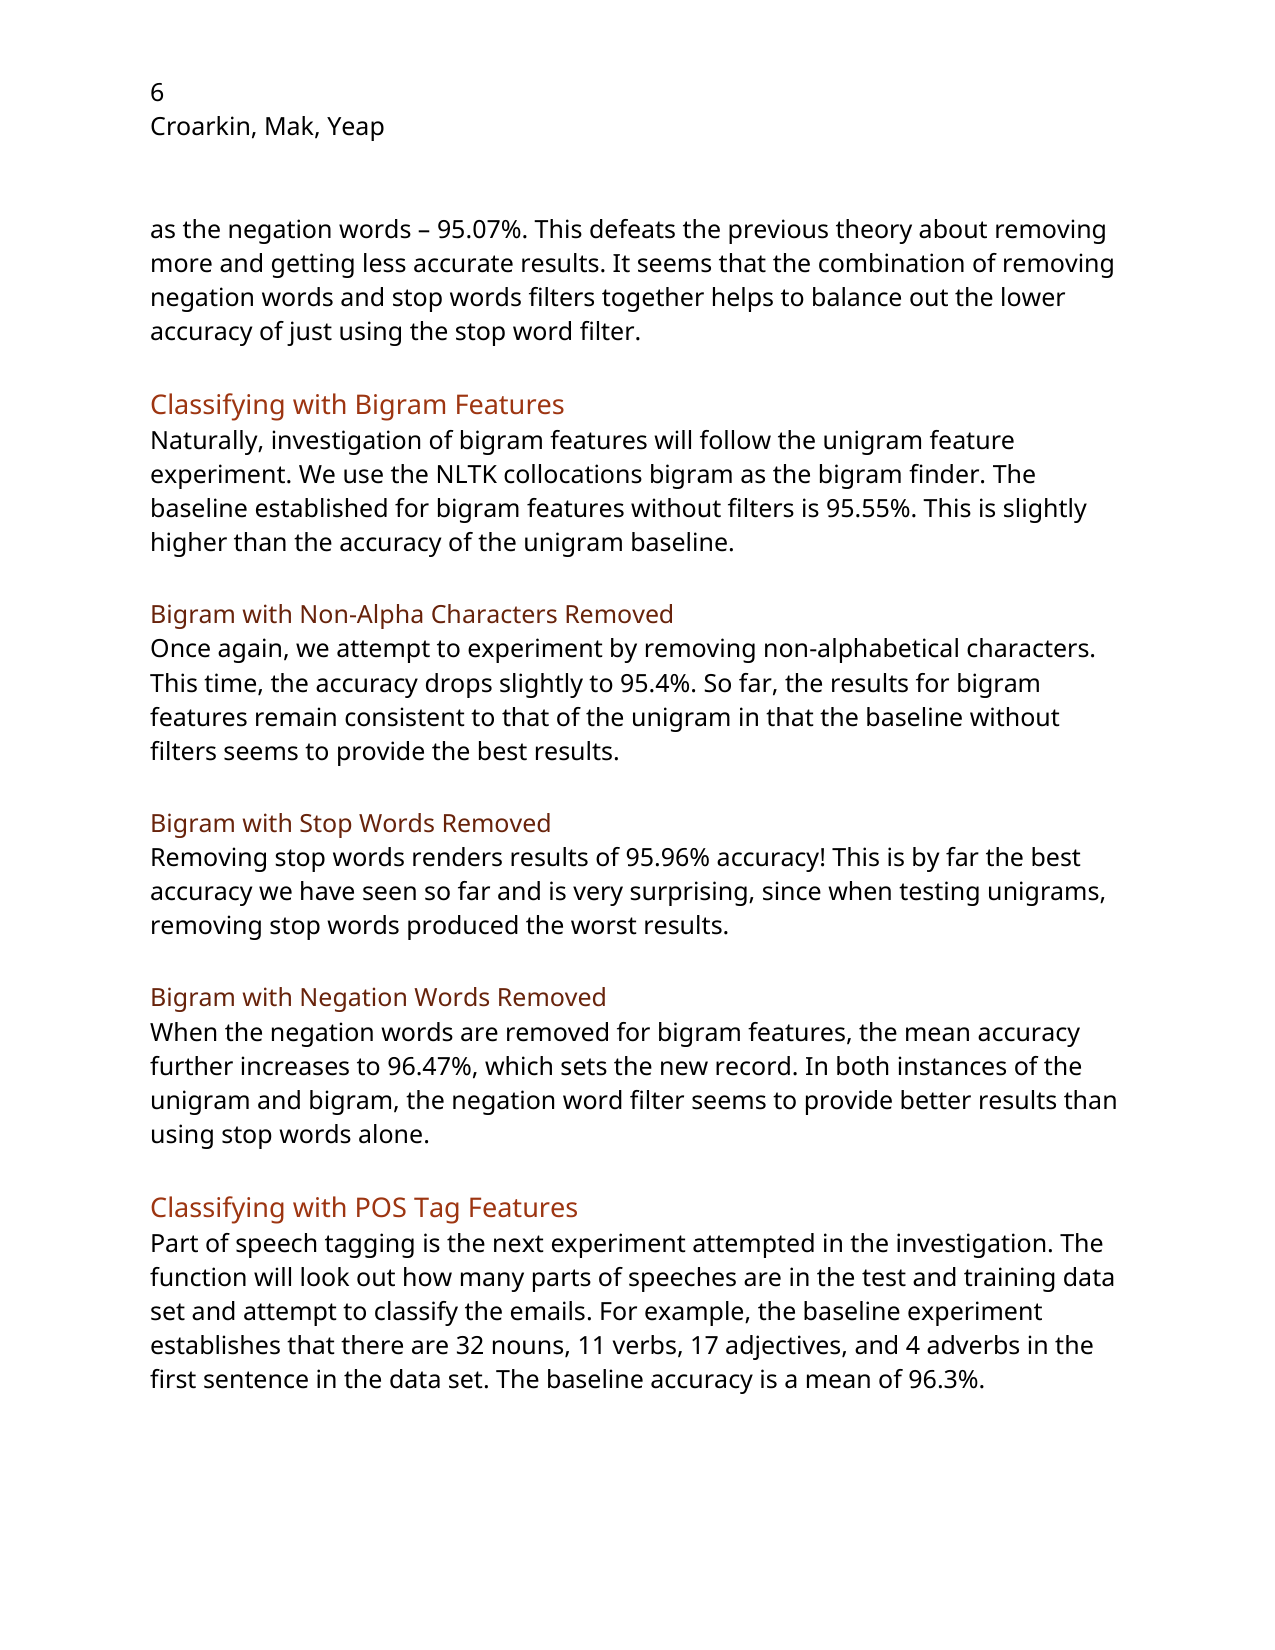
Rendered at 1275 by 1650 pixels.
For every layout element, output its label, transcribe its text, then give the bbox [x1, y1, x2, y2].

subtitle Bigram with Negation Words Removed [150, 980, 1125, 1014]
text Removing stop words renders results of 95.96% accuracy! This is by far the best accuracy we have seen so far and is very surprising, since when testing unigrams, removing stop words produced the worst results. [150, 840, 1125, 942]
subtitle Classifying with POS Tag Features [150, 1189, 1125, 1226]
subtitle Bigram with Stop Words Removed [150, 806, 1125, 840]
text When the negation words are removed for bigram features, the mean accuracy further increases to 96.47%, which sets the new record. In both instances of the unigram and bigram, the negation word filter seems to provide better results than using stop words alone. [150, 1014, 1125, 1150]
text Part of speech tagging is the next experiment attempted in the investigation. The function will look out how many parts of speeches are in the test and training data set and attempt to classify the emails. For example, the baseline experiment establishes that there are 32 nouns, 11 verbs, 17 adjectives, and 4 adverbs in the first sentence in the data set. The baseline accuracy is a mean of 96.3%. [150, 1226, 1125, 1396]
subtitle Bigram with Non-Alpha Characters Removed [150, 597, 1125, 631]
subtitle Classifying with Bigram Features [150, 386, 1125, 423]
text Naturally, investigation of bigram features will follow the unigram feature experiment. We use the NLTK collocations bigram as the bigram finder. The baseline established for bigram features without filters is 95.55%. This is slightly higher than the accuracy of the unigram baseline. [150, 423, 1125, 559]
text Once again, we attempt to experiment by removing non-alphabetical characters. This time, the accuracy drops slightly to 95.4%. So far, the results for bigram features remain consistent to that of the unigram in that the baseline without filters seems to provide the best results. [150, 631, 1125, 767]
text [150, 211, 1125, 347]
